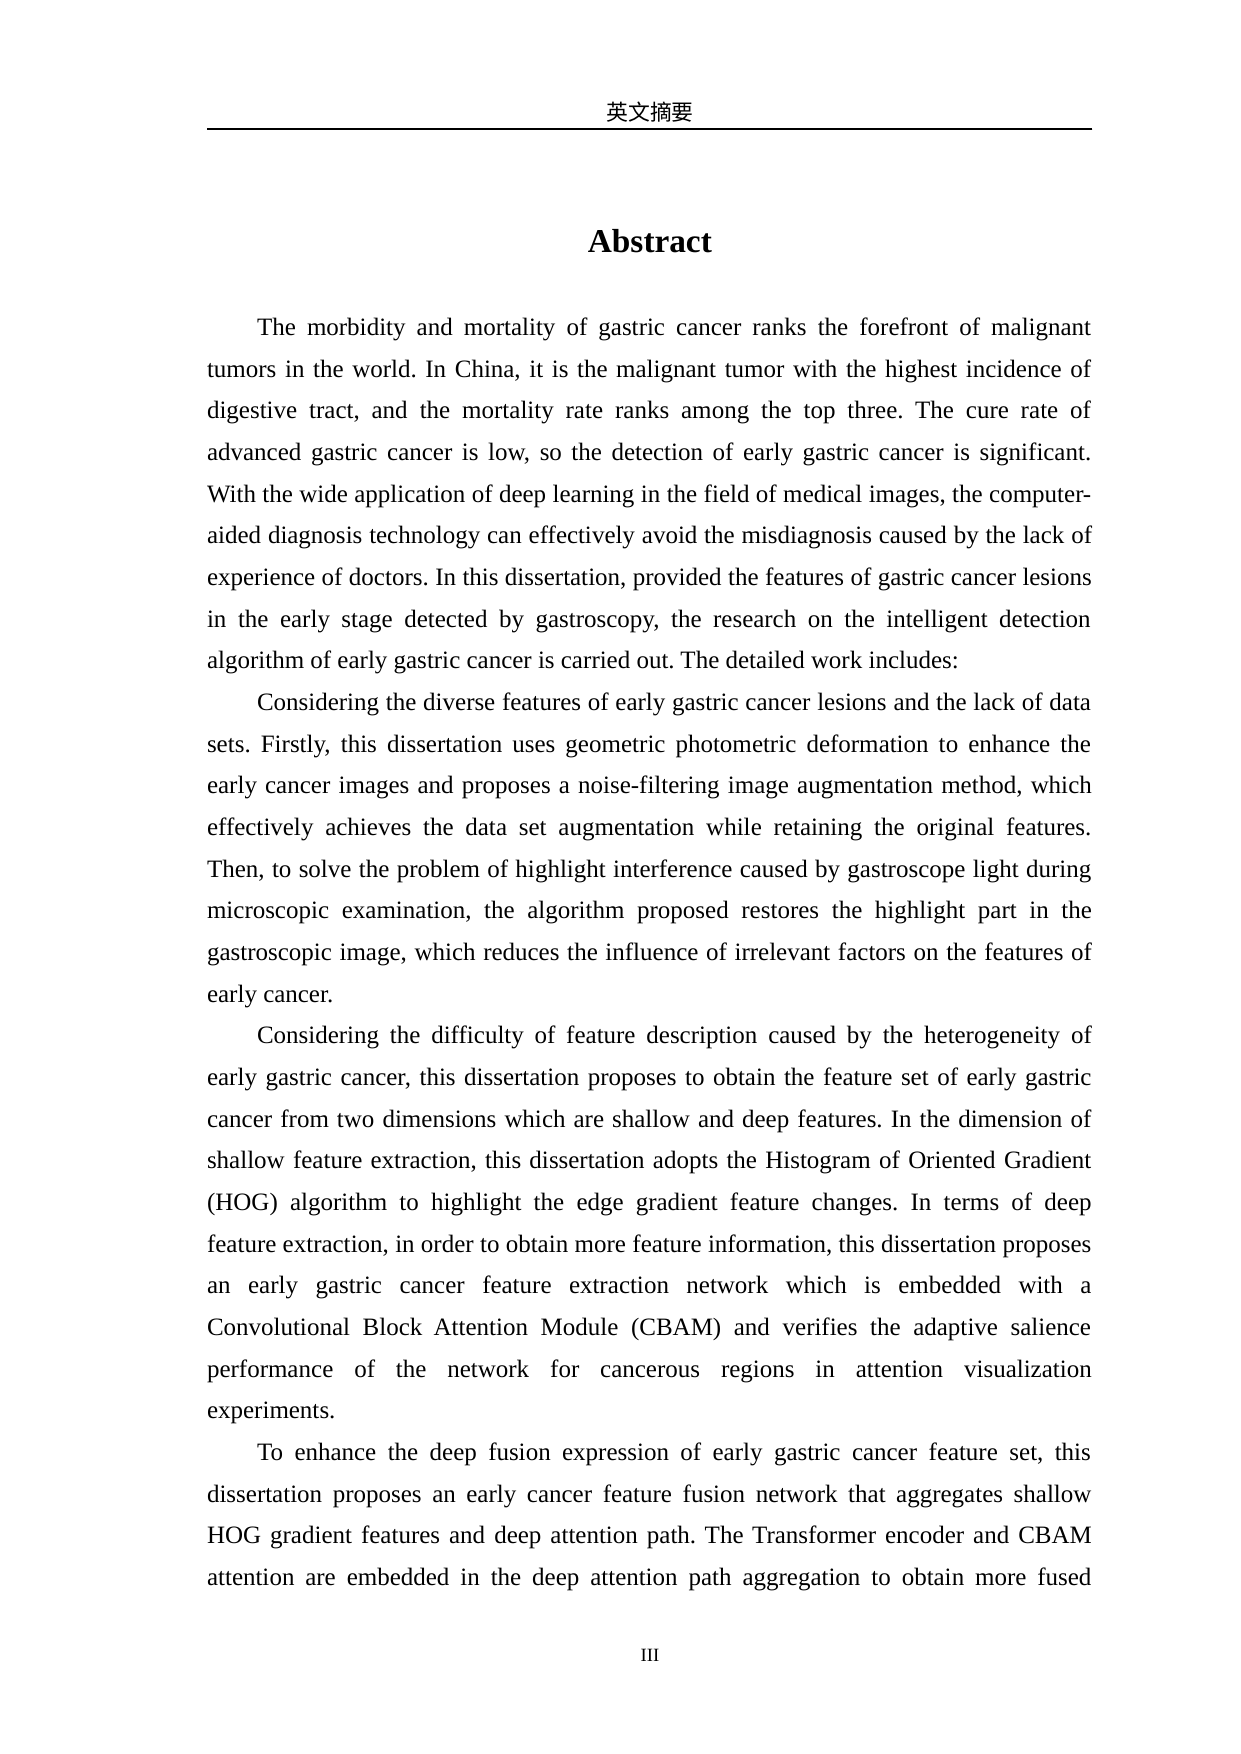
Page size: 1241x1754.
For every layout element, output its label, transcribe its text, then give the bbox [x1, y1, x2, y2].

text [207, 1427, 1092, 1594]
text Considering the diverse features of early gastric cancer lesions and the lack of data sets. Firstly, this dissertation uses geometric photometric deformation to enhance the early cancer images and proposes a noise-filtering image augmentation method, which effectively achieves the data set augmentation while retaining the original features. Then, to solve the problem of highlight interference caused by gastroscope light during microscopic examination, the algorithm proposed restores the highlight part in the gastroscopic image, which reduces the influence of irrelevant factors on the features of early cancer. [207, 677, 1092, 1011]
text Considering the difficulty of feature description caused by the heterogeneity of early gastric cancer, this dissertation proposes to obtain the feature set of early gastric cancer from two dimensions which are shallow and deep features. In the dimension of shallow feature extraction, this dissertation adopts the Histogram of Oriented Gradient (HOG) algorithm to highlight the edge gradient feature changes. In terms of deep feature extraction, in order to obtain more feature information, this dissertation proposes an early gastric cancer feature extraction network which is embedded with a Convolutional Block Attention Module (CBAM) and verifies the adaptive salience performance of the network for cancerous regions in attention visualization experiments. [207, 1011, 1092, 1427]
subtitle Abstract [207, 219, 1092, 261]
text The morbidity and mortality of gastric cancer ranks the forefront of malignant tumors in the world. In China, it is the malignant tumor with the highest incidence of digestive tract, and the mortality rate ranks among the top three. The cure rate of advanced gastric cancer is low, so the detection of early gastric cancer is significant. With the wide application of deep learning in the field of medical images, the computer-aided diagnosis technology can effectively avoid the misdiagnosis caused by the lack of experience of doctors. In this dissertation, provided the features of gastric cancer lesions in the early stage detected by gastroscopy, the research on the intelligent detection algorithm of early gastric cancer is carried out. The detailed work includes: [207, 302, 1092, 677]
